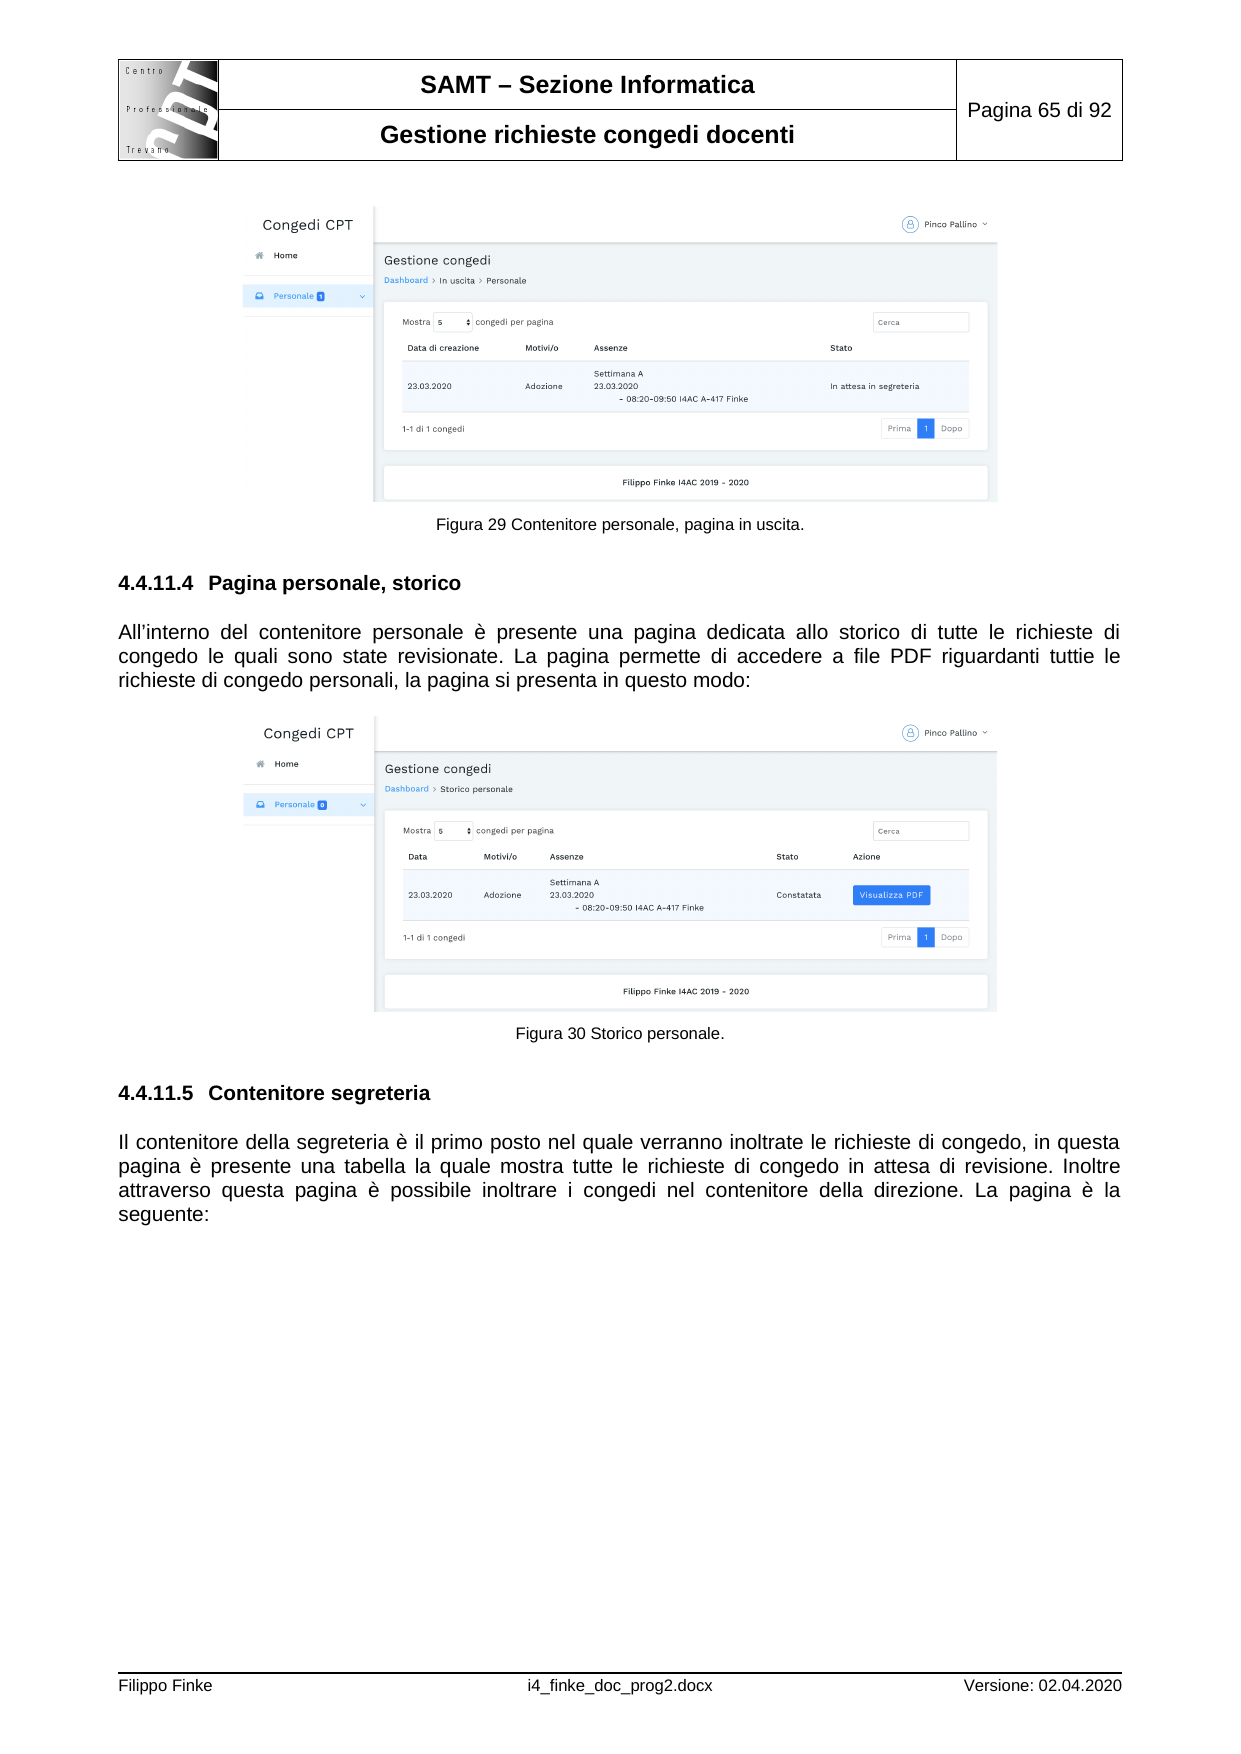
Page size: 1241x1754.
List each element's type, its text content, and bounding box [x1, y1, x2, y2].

picture [243, 716, 998, 1012]
subtitle Contenitore segreteria [118, 1081, 1122, 1104]
text Figura 30 Storico personale. [118, 1024, 1122, 1043]
text Figura 29 Contenitore personale, pagina in uscita. [118, 514, 1122, 534]
picture [118, 60, 218, 159]
text All’interno del contenitore personale è presente una pagina dedicata allo storico di tutte le richieste di congedo le quali sono state revisionate. La pagina permette di accedere a file PDF riguardanti tuttie le richieste di congedo personali, la pagina si presenta in questo modo: [118, 620, 1122, 692]
picture [242, 206, 998, 502]
subtitle Pagina personale, storico [118, 571, 1122, 595]
text Il contenitore della segreteria è il primo posto nel quale verranno inoltrate le richieste di congedo, in questa pagina è presente una tabella la quale mostra tutte le richieste di congedo in attesa di revisione. Inoltre attraverso questa pagina è possibile inoltrare i congedi nel contenitore della direzione. La pagina è la seguente: [118, 1129, 1122, 1225]
